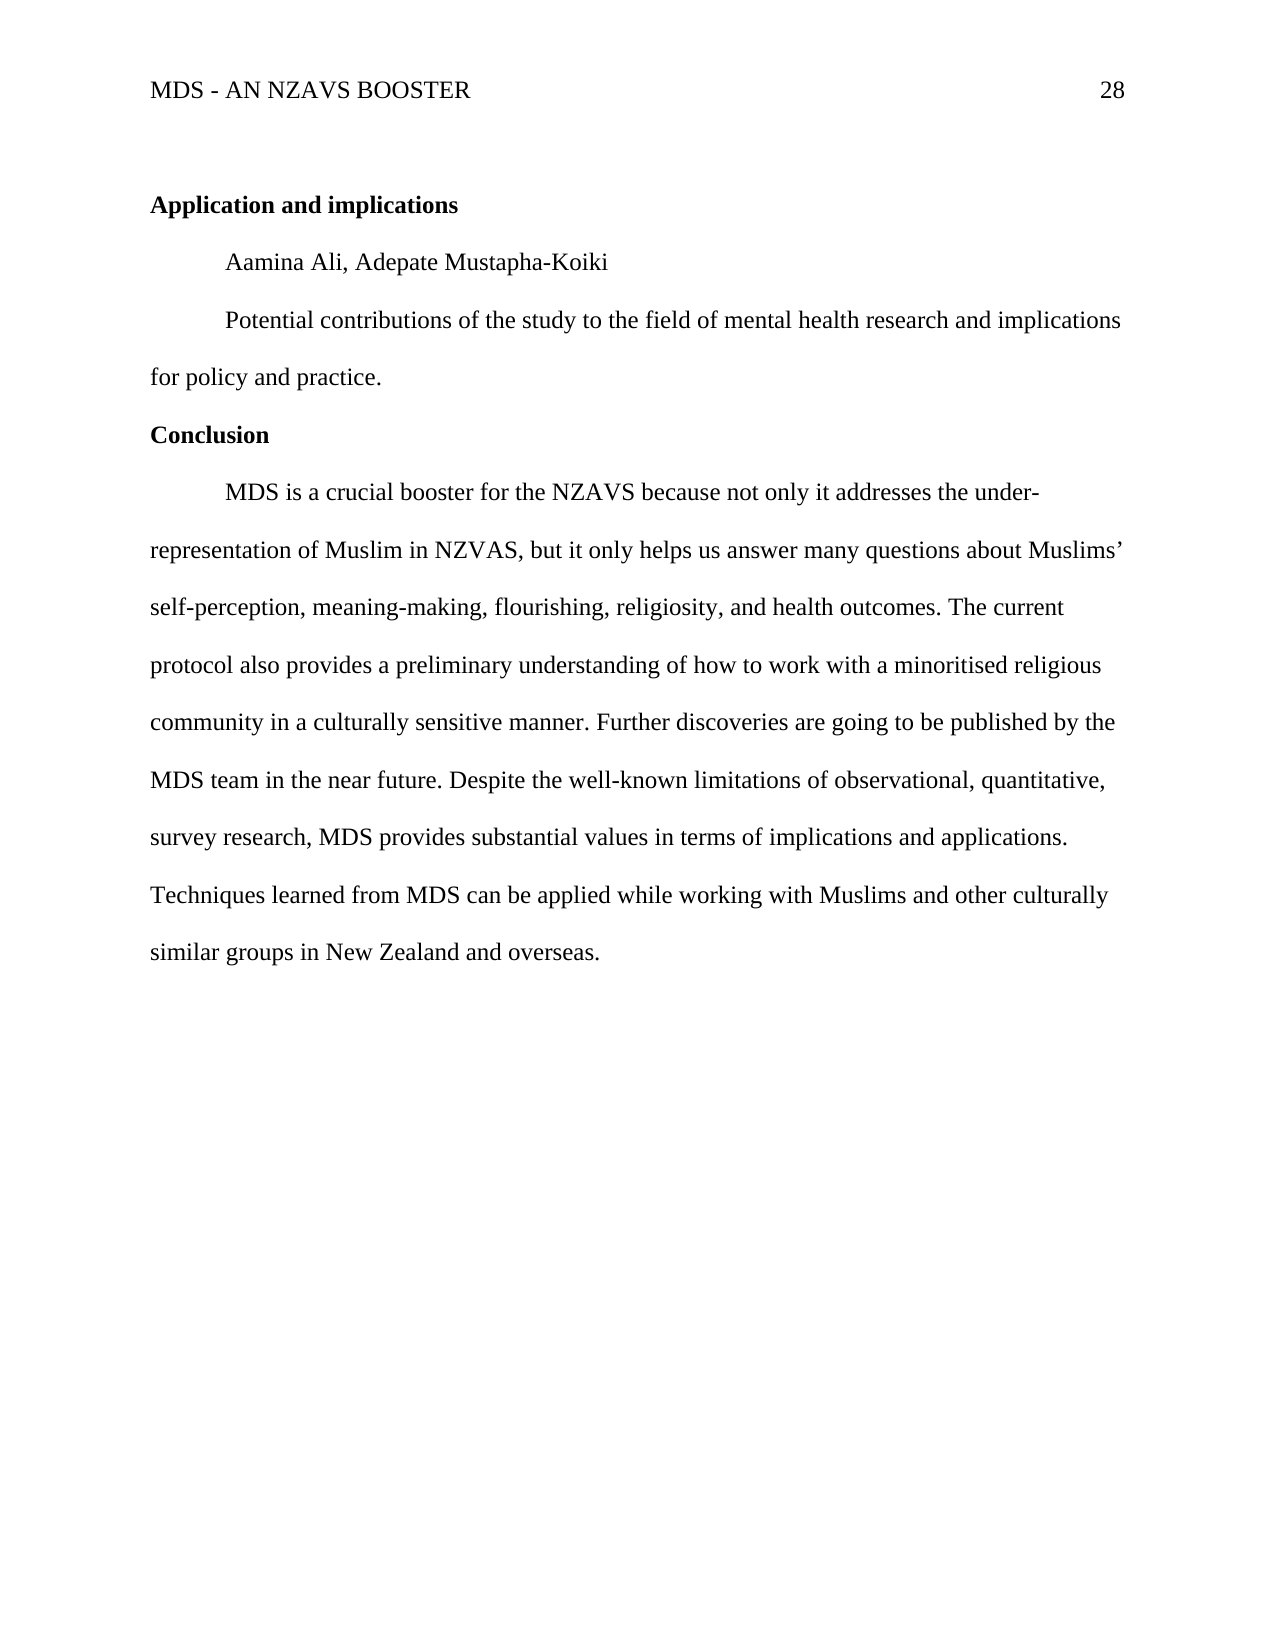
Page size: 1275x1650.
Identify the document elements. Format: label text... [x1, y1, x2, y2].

subtitle Conclusion [150, 420, 1125, 449]
text Potential contributions of the study to the field of mental health research and implications for policy and practice. [150, 305, 1125, 391]
text MDS is a crucial booster for the NZAVS because not only it addresses the under-representation of Muslim in NZVAS, but it only helps us answer many questions about Muslims’ self-perception, meaning-making, flourishing, religiosity, and health outcomes. The current protocol also provides a preliminary understanding of how to work with a minoritised religious community in a culturally sensitive manner. Further discoveries are going to be published by the MDS team in the near future. Despite the well-known limitations of observational, quantitative, survey research, MDS provides substantial values in terms of implications and applications. Techniques learned from MDS can be applied while working with Muslims and other culturally similar groups in New Zealand and overseas. [150, 477, 1125, 966]
text Aamina Ali, Adepate Mustapha-Koiki [150, 247, 1125, 276]
subtitle Application and implications [150, 190, 1125, 219]
